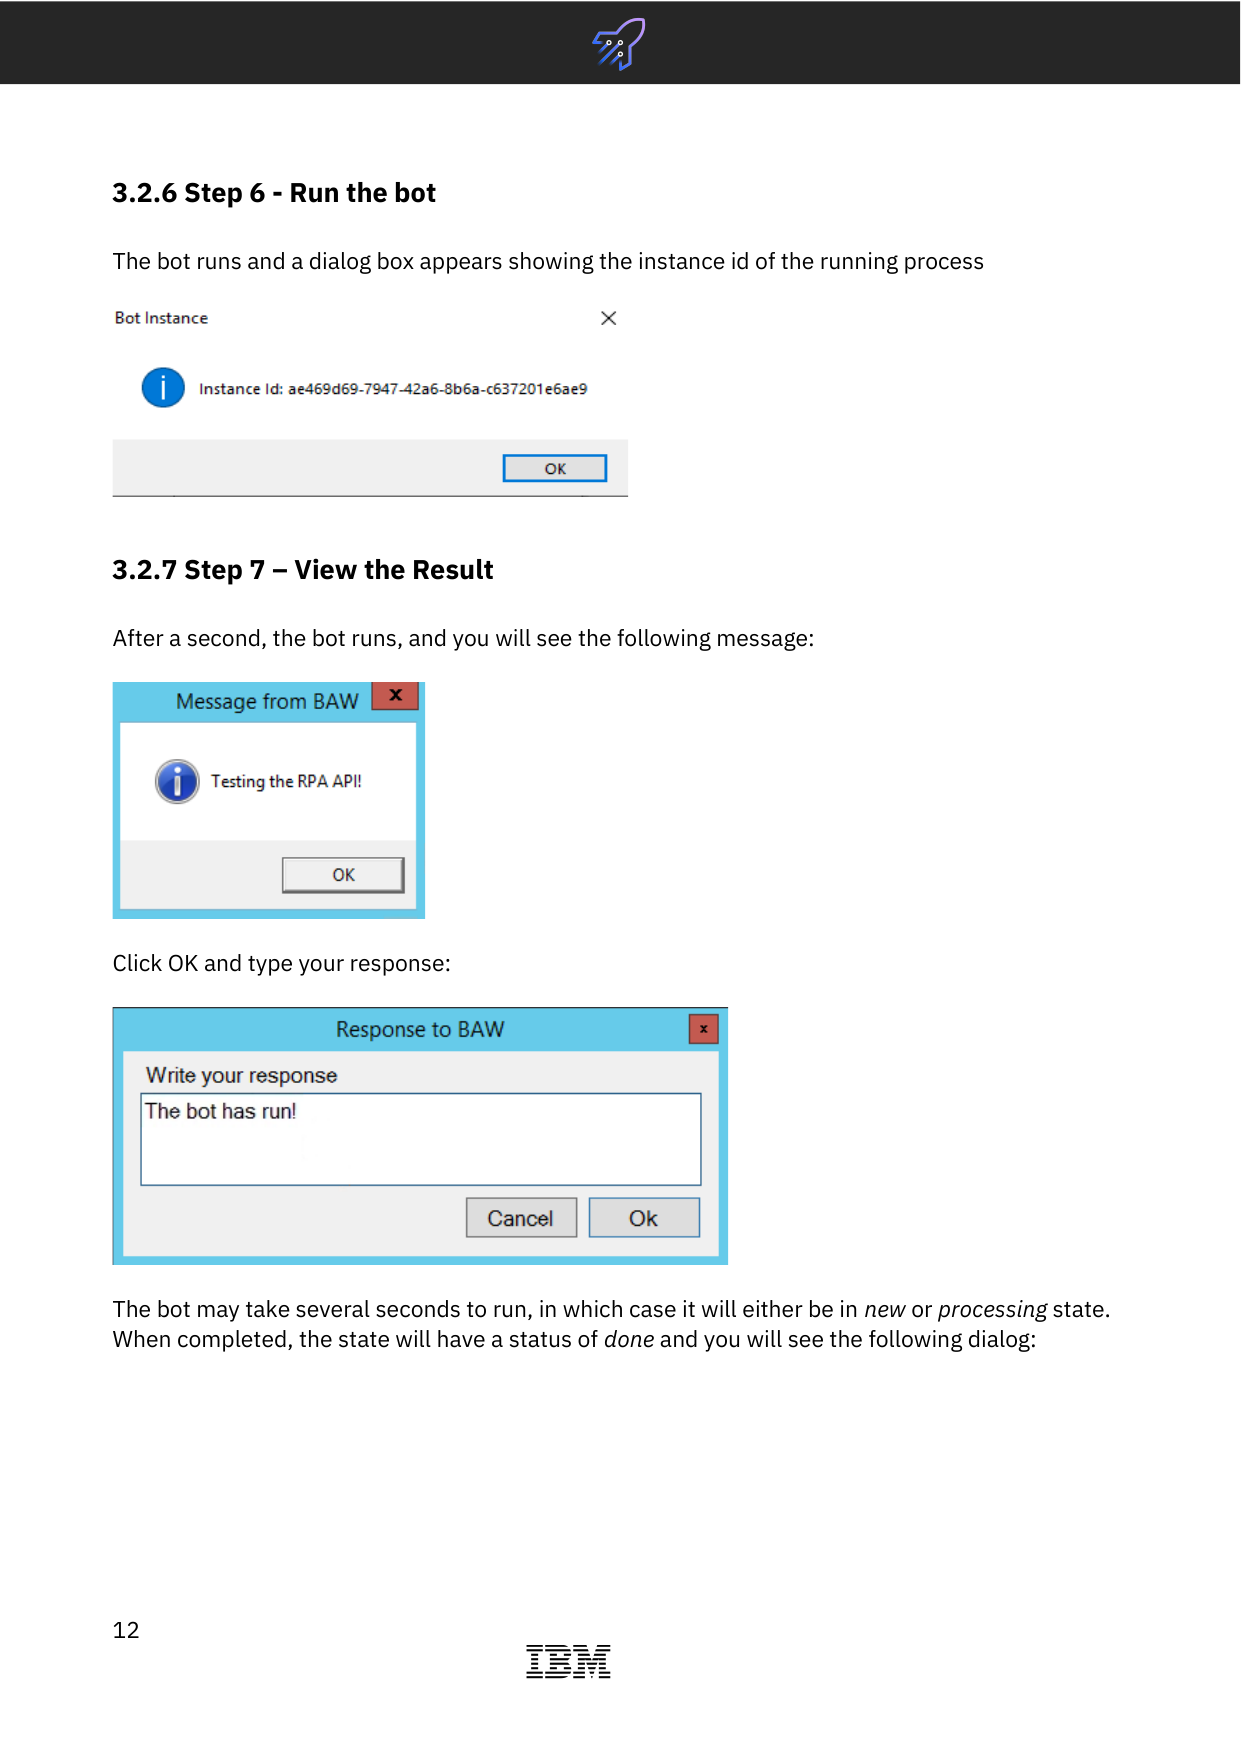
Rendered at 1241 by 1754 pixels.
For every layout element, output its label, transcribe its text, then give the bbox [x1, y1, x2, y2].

picture [112, 682, 426, 919]
picture [112, 305, 629, 497]
picture [588, 14, 649, 75]
text The bot runs and a dialog box appears showing the instance id of the running process [112, 246, 1128, 276]
subtitle Step 7 – View the Result [112, 551, 1128, 586]
text After a second, the bot runs, and you will see the following message: [112, 622, 1128, 652]
picture [526, 1645, 611, 1679]
text The bot may take several seconds to run, in which case it will either be in new or processing state. When completed, the state will have a status of done and you will see the following dialog: [112, 1294, 1128, 1353]
subtitle Step 6 - Run the bot [112, 175, 1128, 210]
text Click OK and type your response: [112, 948, 1128, 978]
picture [112, 1007, 729, 1265]
